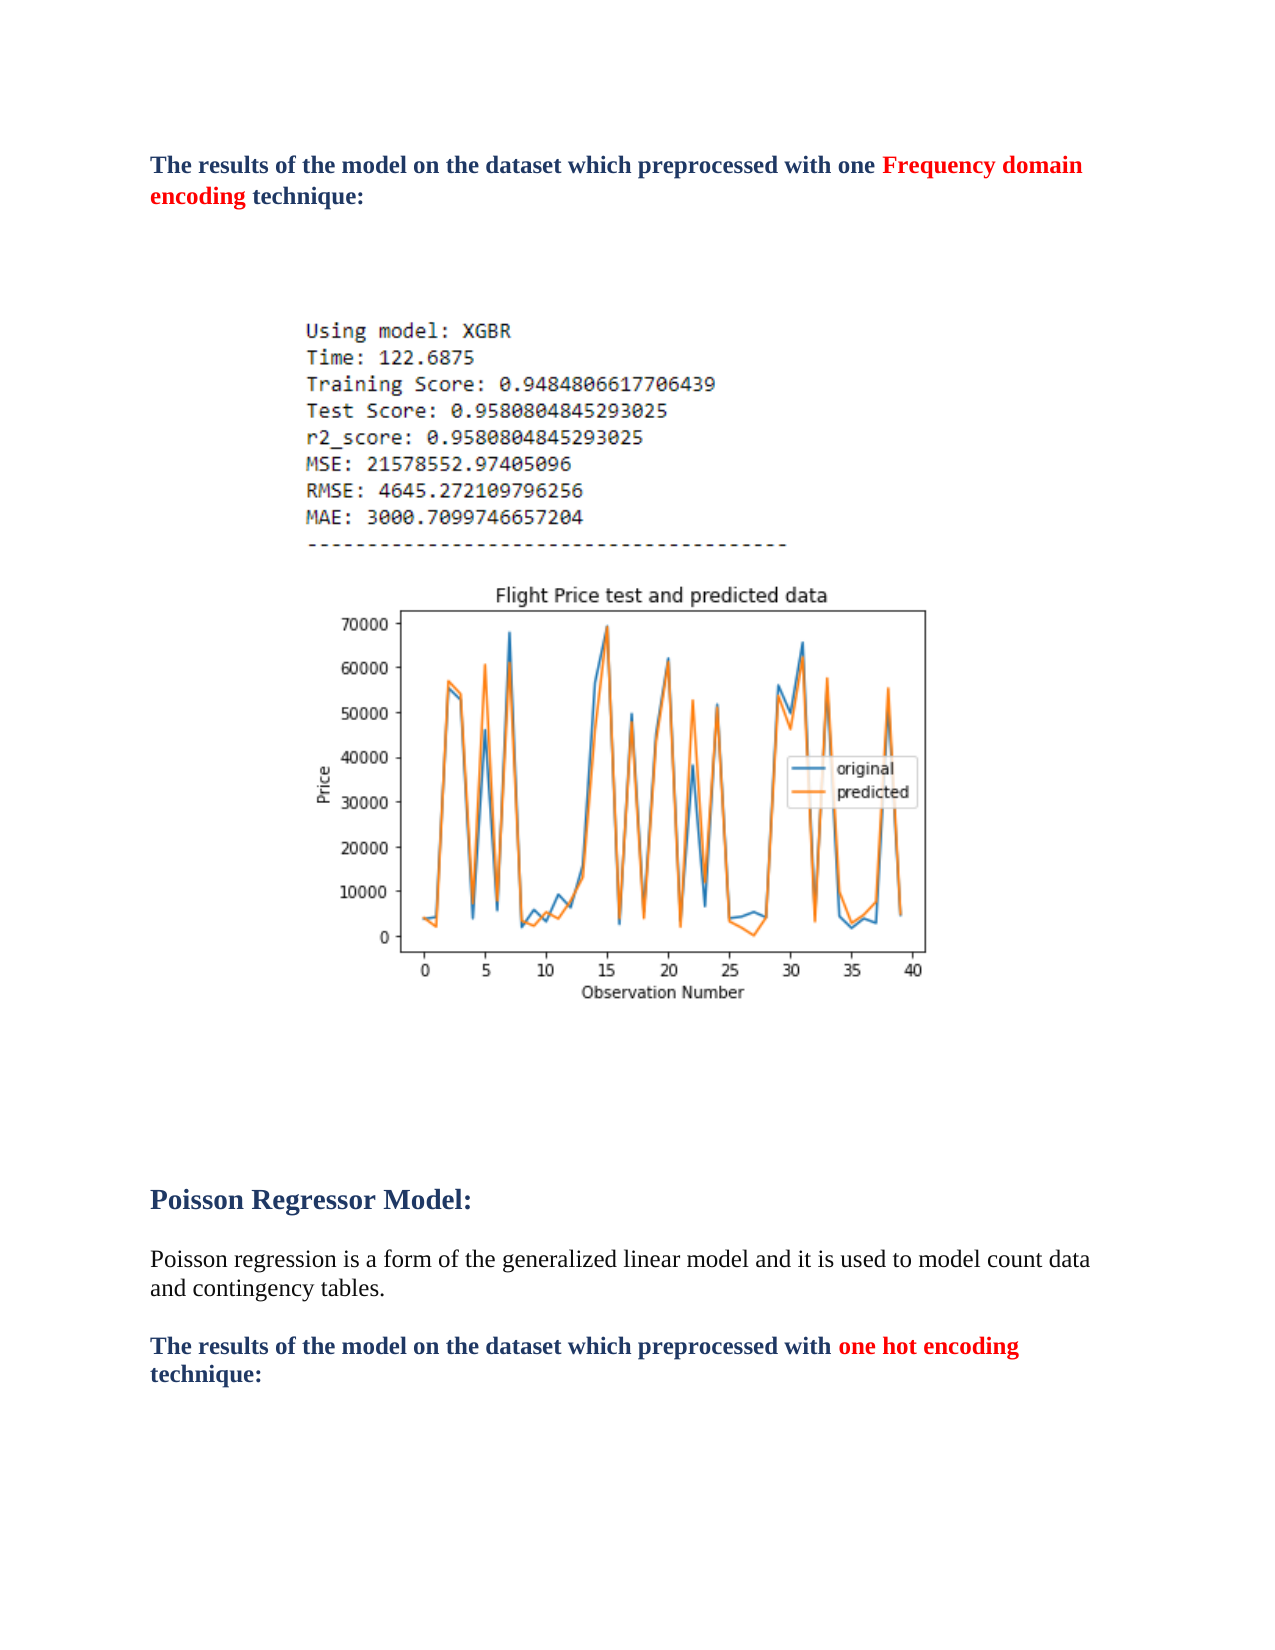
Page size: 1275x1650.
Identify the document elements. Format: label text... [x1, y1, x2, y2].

text The results of the model on the dataset which preprocessed with one Frequency domain encoding technique: [150, 150, 1125, 210]
picture [297, 311, 975, 1029]
text Poisson regression is a form of the generalized linear model and it is used to model count data and contingency tables. [150, 1244, 1125, 1302]
text Poisson Regressor Model: [150, 1182, 1125, 1216]
text The results of the model on the dataset which preprocessed with one hot encoding technique: [150, 1331, 1125, 1388]
